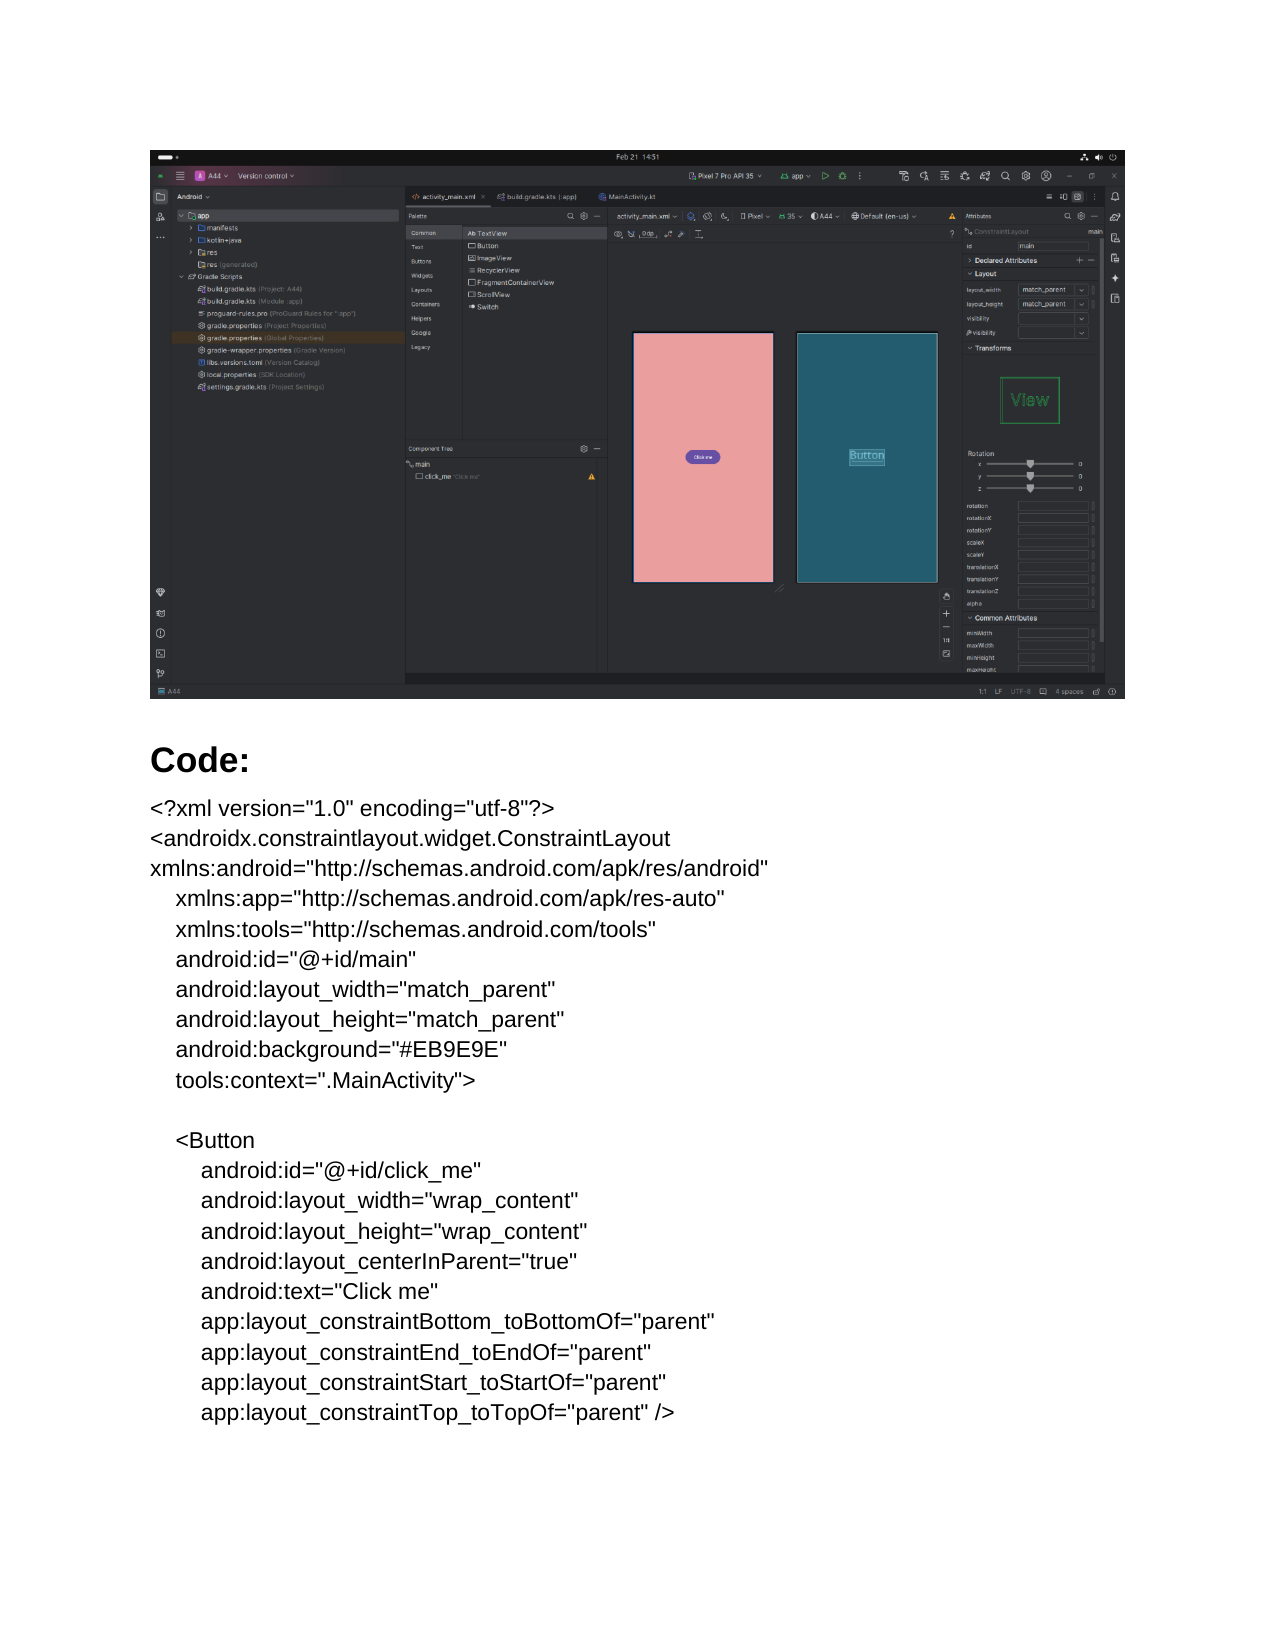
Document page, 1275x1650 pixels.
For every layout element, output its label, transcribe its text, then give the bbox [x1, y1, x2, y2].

text android:id="@+id/click_me" [150, 1157, 1125, 1184]
text android:layout_centerInParent="true" [150, 1248, 1125, 1274]
text app:layout_constraintStart_toStartOf="parent" [150, 1369, 1125, 1395]
text <androidx.constraintlayout.widget.ConstraintLayout xmlns:android="http://schemas.android.com/apk/res/android" [150, 825, 1125, 882]
text <Button [150, 1127, 1125, 1153]
picture [150, 150, 1125, 699]
text app:layout_constraintTop_toTopOf="parent" /> [150, 1399, 1125, 1425]
text app:layout_constraintEnd_toEndOf="parent" [150, 1338, 1125, 1365]
text app:layout_constraintBottom_toBottomOf="parent" [150, 1308, 1125, 1335]
text <?xml version="1.0" encoding="utf-8"?> [150, 795, 1125, 821]
text tools:context=".MainActivity"> [150, 1067, 1125, 1093]
text xmlns:app="http://schemas.android.com/apk/res-auto" [150, 885, 1125, 912]
text android:text="Click me" [150, 1278, 1125, 1304]
text android:id="@+id/main" [150, 946, 1125, 972]
text android:layout_height="wrap_content" [150, 1218, 1125, 1244]
text xmlns:tools="http://schemas.android.com/tools" [150, 916, 1125, 942]
text android:background="#EB9E9E" [150, 1036, 1125, 1063]
text android:layout_height="match_parent" [150, 1006, 1125, 1033]
text android:layout_width="match_parent" [150, 976, 1125, 1002]
text android:layout_width="wrap_content" [150, 1187, 1125, 1214]
subtitle Code: [150, 740, 1125, 780]
